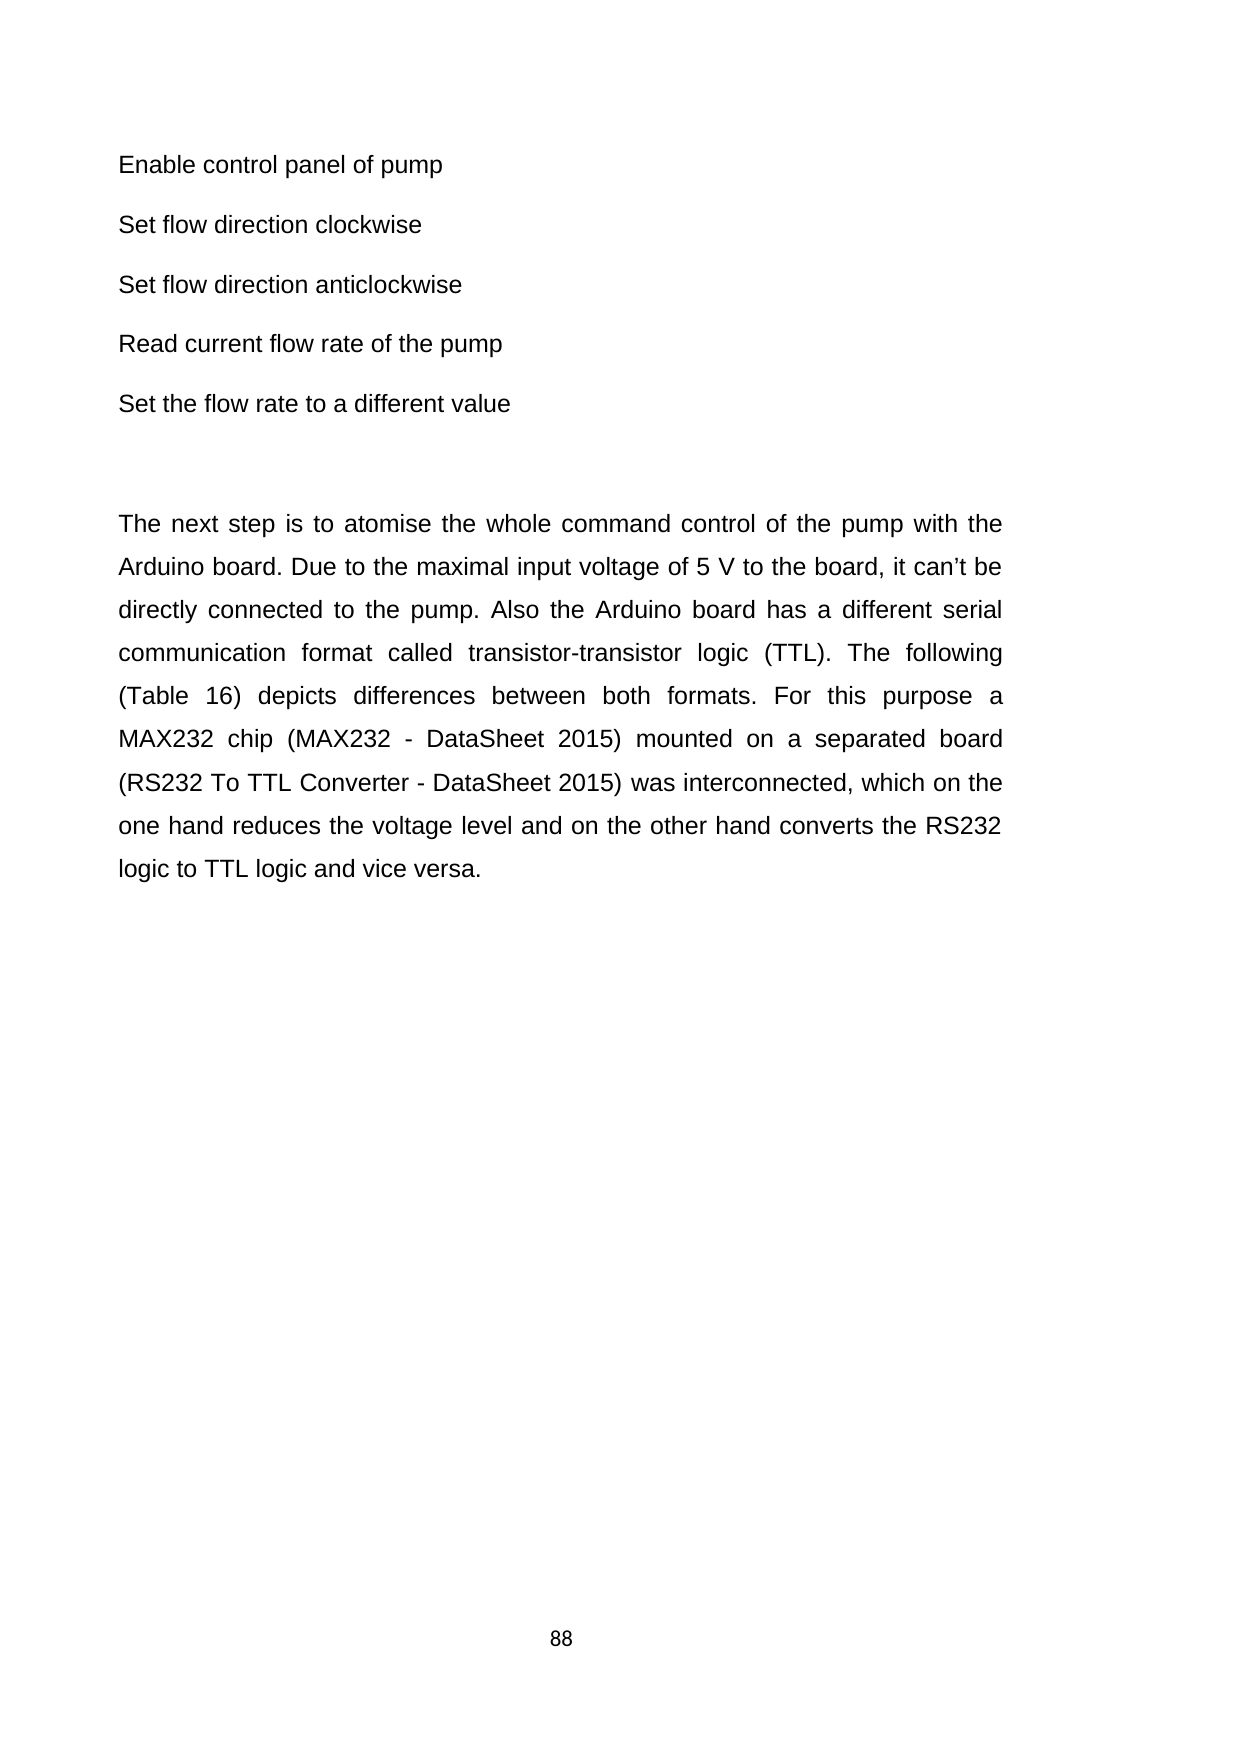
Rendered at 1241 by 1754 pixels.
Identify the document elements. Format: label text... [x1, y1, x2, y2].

text Enable control panel of pump [118, 150, 1004, 179]
text Set the flow rate to a different value [118, 389, 1004, 418]
text Read current flow rate of the pump [118, 329, 1004, 358]
text The next step is to atomise the whole command control of the pump with the Arduino board. Due to the maximal input voltage of 5 V to the board, it can’t be directly connected to the pump. Also the Arduino board has a different serial communication format called transistor-transistor logic (TTL). The following (Table 16) depicts differences between both formats. For this purpose a MAX232 chip (MAX232 - DataSheet 2015) mounted on a separated board (RS232 To TTL Converter - DataSheet 2015) was interconnected, which on the one hand reduces the voltage level and on the other hand converts the RS232 logic to TTL logic and vice versa. [118, 509, 1004, 882]
text Set flow direction anticlockwise [118, 269, 1004, 298]
text Set flow direction clockwise [118, 210, 1004, 238]
